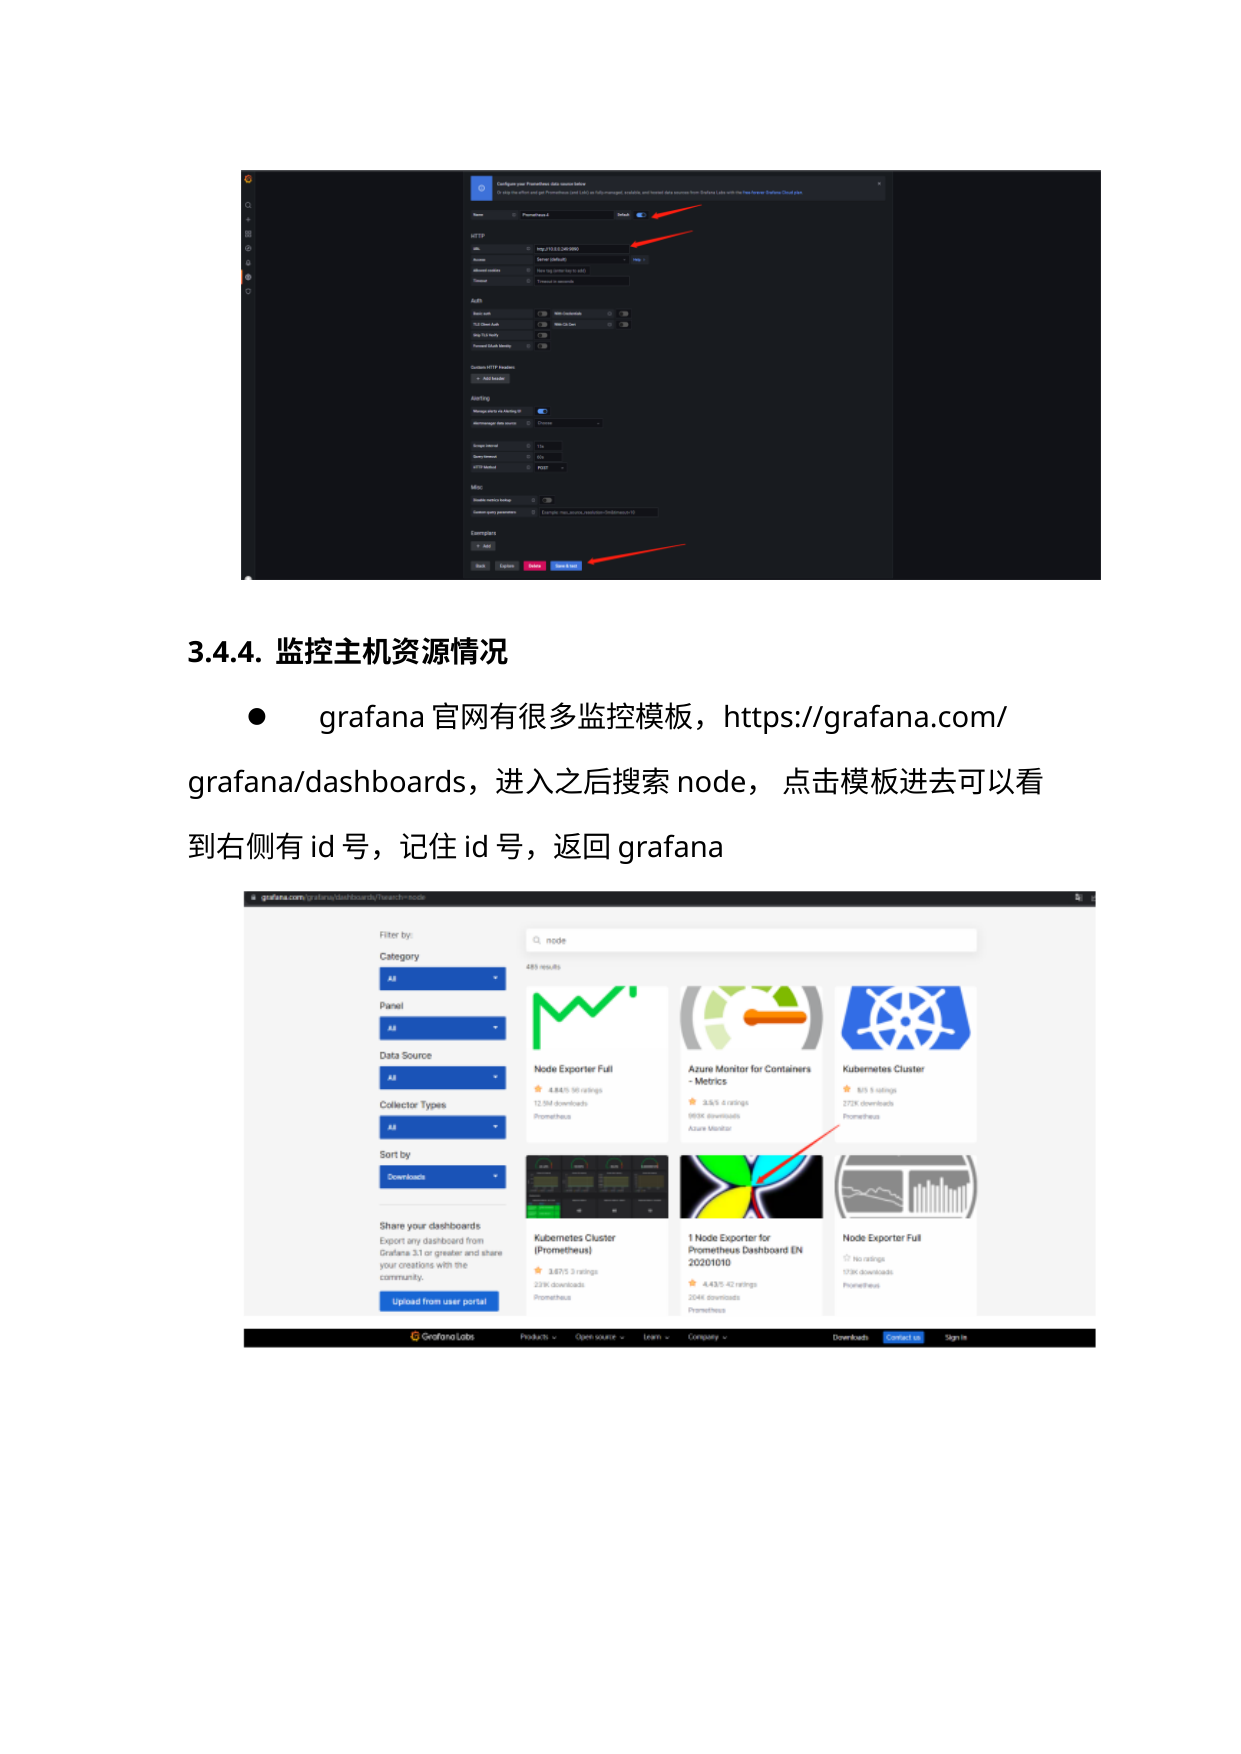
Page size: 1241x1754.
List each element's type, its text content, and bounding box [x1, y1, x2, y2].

subtitle 监控主机资源情况 [187, 617, 1053, 682]
list grafana官网有很多监控模板，https://grafana.com/grafana/dashboards，进入之后搜索node， 点击模板进去可以看到右侧有id号，记住id号，返回grafana [187, 682, 1053, 877]
picture [237, 166, 1103, 581]
picture [237, 890, 1103, 1352]
